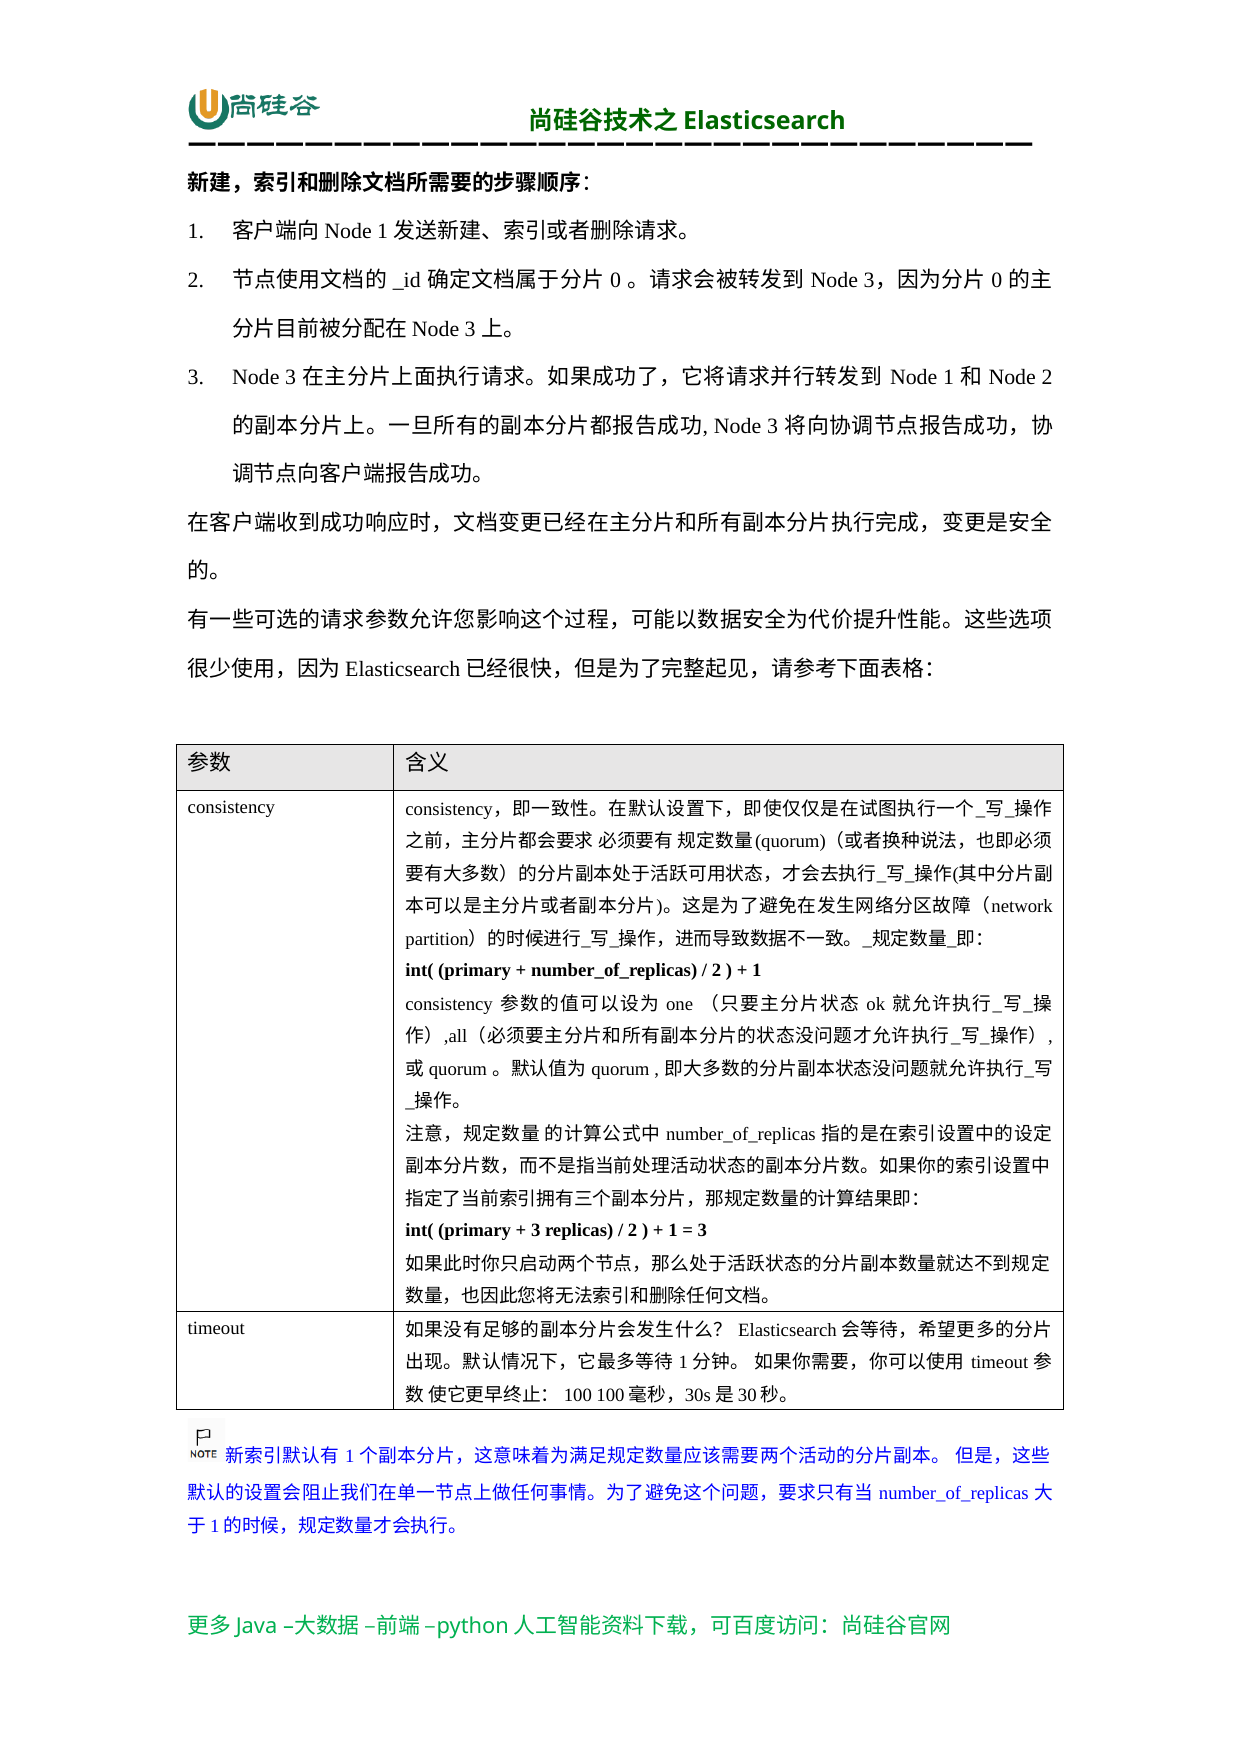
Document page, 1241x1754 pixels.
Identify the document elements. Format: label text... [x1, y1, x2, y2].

list 有一些可选的请求参数允许您影响这个过程，可能以数据安全为代价提升性能。这些选项很少使用，因为Elasticsearch已经很快，但是为了完整起见，请参考下面表格： [187, 601, 1053, 683]
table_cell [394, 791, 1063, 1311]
list 节点使用文档的 _id 确定文档属于分片 0 。请求会被转发到 Node 3，因为分片 0 的主分片目前被分配在 Node 3 上。 [187, 261, 1053, 343]
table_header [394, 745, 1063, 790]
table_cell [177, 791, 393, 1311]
list 在客户端收到成功响应时，文档变更已经在主分片和所有副本分片执行完成，变更是安全的。 [187, 504, 1053, 586]
picture [187, 1418, 226, 1462]
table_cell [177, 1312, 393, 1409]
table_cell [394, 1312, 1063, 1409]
list Node 3 在主分片上面执行请求。如果成功了，它将请求并行转发到 Node 1 和 Node 2 的副本分片上。一旦所有的副本分片都报告成功, Node 3 将向协调节点报告成功，协调节点向客户端报告成功。 [187, 358, 1053, 488]
list 新索引默认有 1 个副本分片，这意味着为满足规定数量应该需要两个活动的分片副本。 但是，这些默认的设置会阻止我们在单一节点上做任何事情。为了避免这个问题，要求只有当 number_of_replicas 大于1的时候，规定数量才会执行。 [187, 1410, 1053, 1540]
picture [187, 88, 320, 130]
text 新建，索引和删除文档所需要的步骤顺序： [187, 165, 1053, 197]
list 客户端向 Node 1 发送新建、索引或者删除请求。 [187, 213, 1053, 246]
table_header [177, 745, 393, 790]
